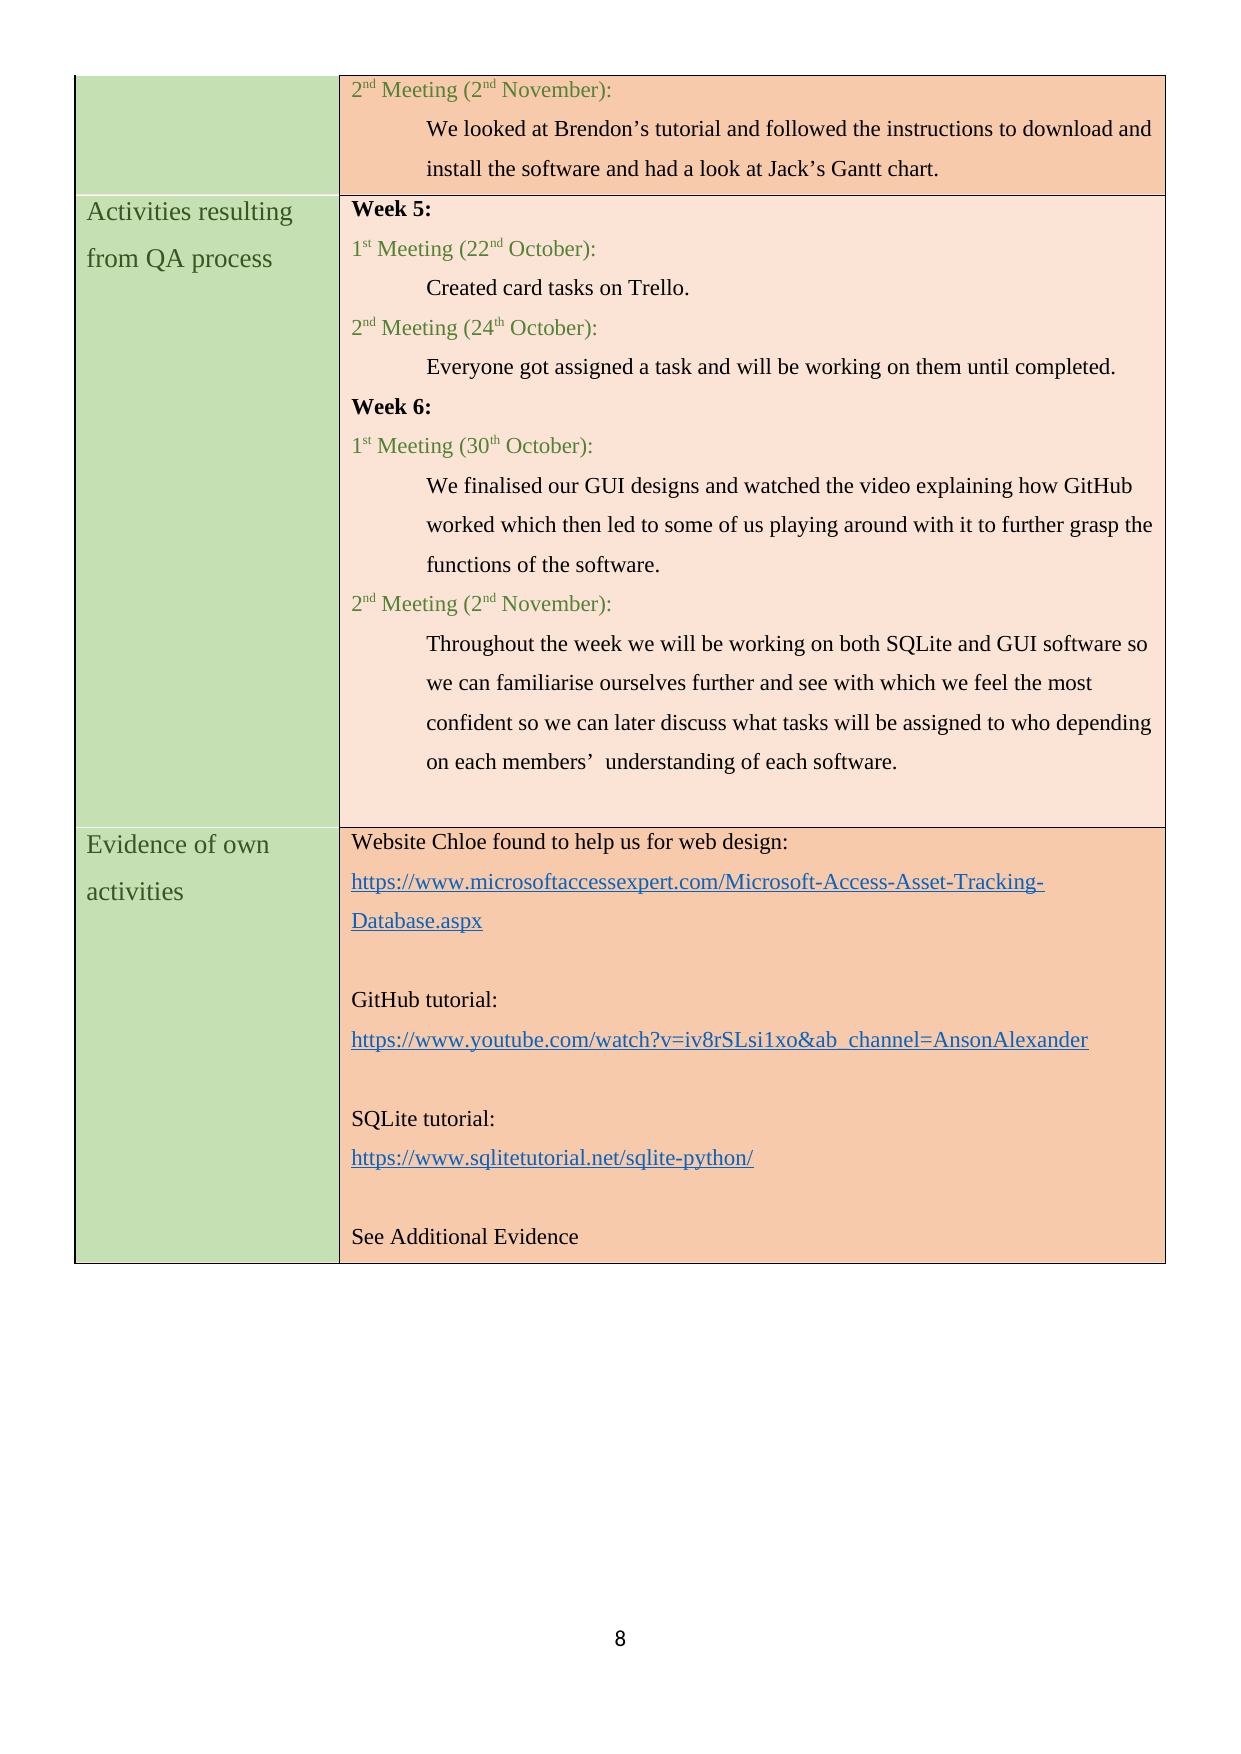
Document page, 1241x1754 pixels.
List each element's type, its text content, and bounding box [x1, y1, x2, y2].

table_cell Week 5: 1st Meeting (22nd October): Created card tasks on Trello. 2nd Meeting (24th October): Everyone got assigned a task and will be working on them until completed. Week 6: 1st Meeting (30th October): We finalised our GUI designs and watched the video explaining how GitHub worked which then led to some of us playing around with it to further grasp the functions of the software. 2nd Meeting (2nd November): Throughout the week we will be working on both SQLite and GUI software so we can familiarise ourselves further and see with which we feel the most confident so we can later discuss what tasks will be assigned to who depending on each members’ understanding of each software. [340, 196, 1165, 827]
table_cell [76, 76, 339, 194]
table_cell Activities resulting from QA process [76, 196, 339, 827]
table_cell Evidence of own activities [76, 828, 339, 1262]
table_cell Website Chloe found to help us for web design: https://www.microsoftaccessexpert.com/Microsoft-Access-Asset-Tracking-Database.aspx GitHub tutorial: https://www.youtube.com/watch?v=iv8rSLsi1xo&ab_channel=AnsonAlexander SQLite tutorial: https://www.sqlitetutorial.net/sqlite-python/ See Additional Evidence [340, 828, 1165, 1262]
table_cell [340, 76, 1165, 194]
